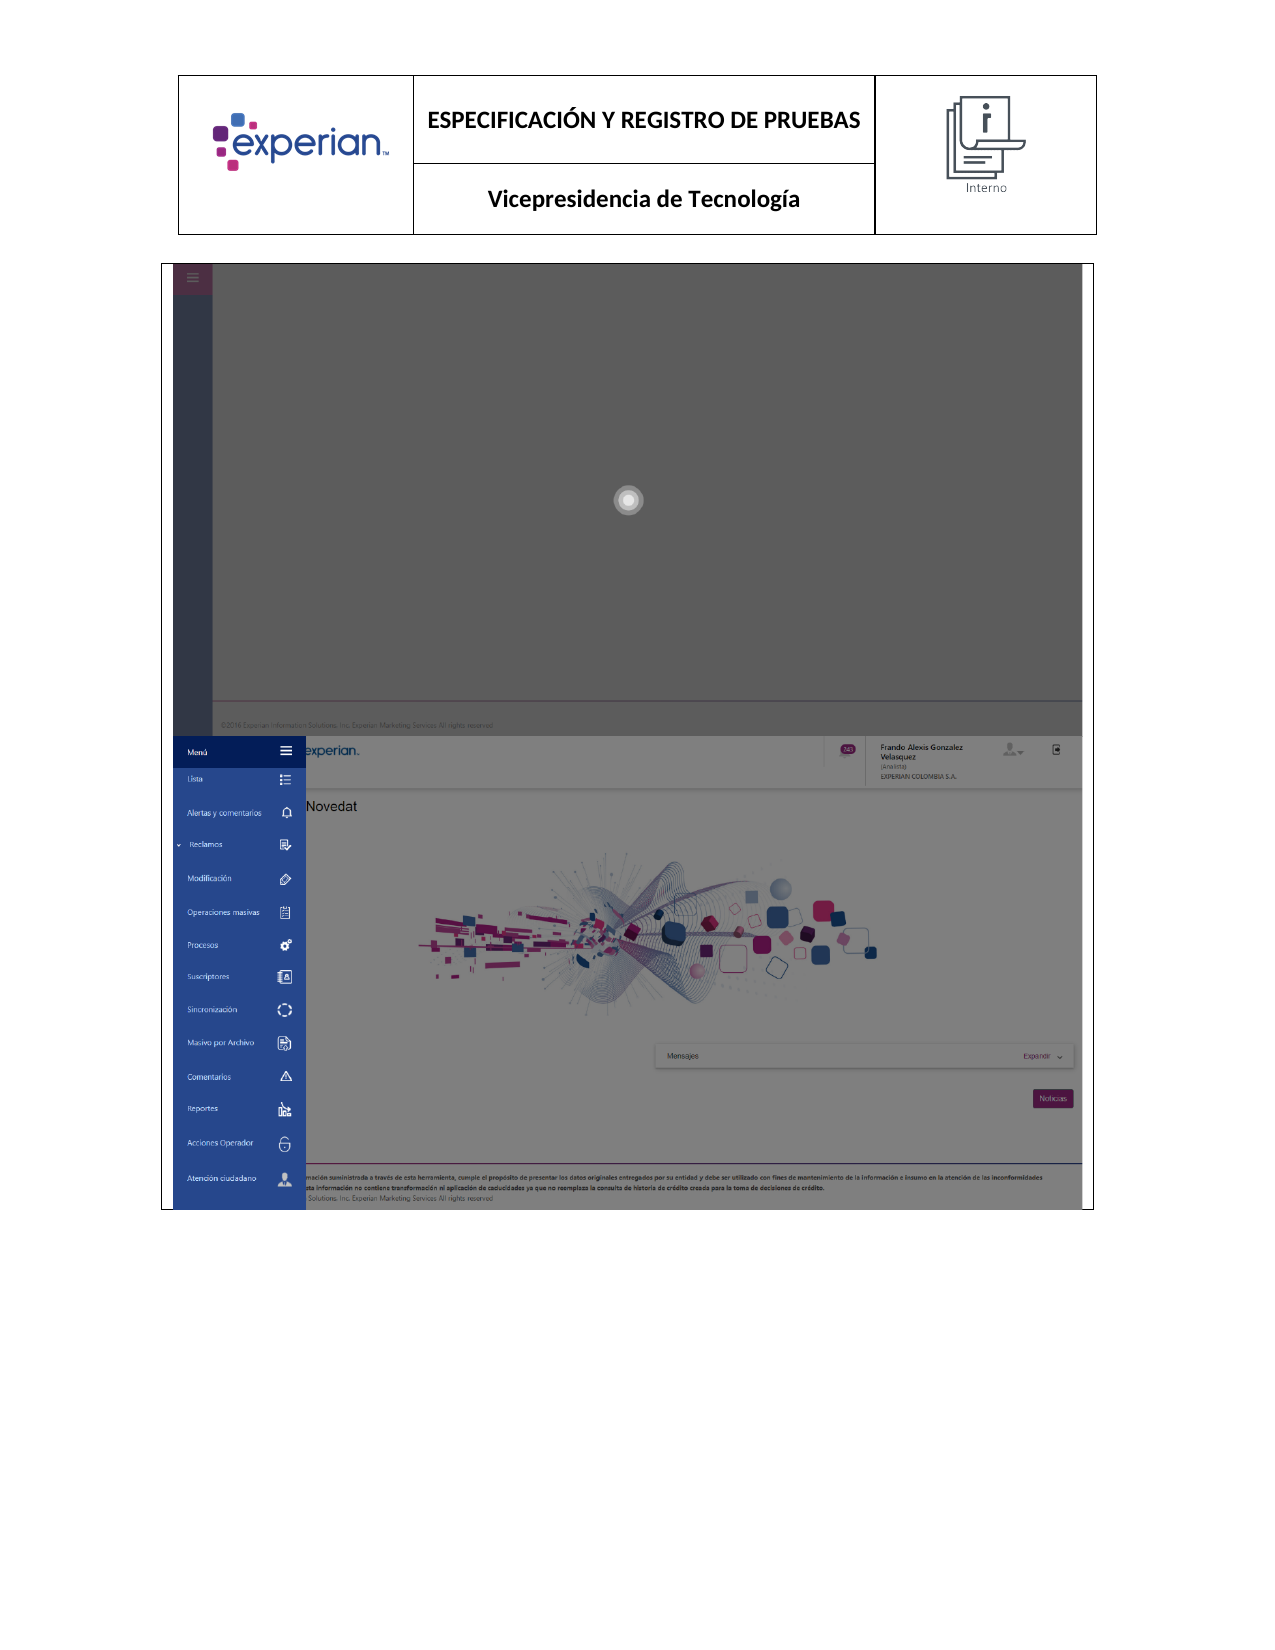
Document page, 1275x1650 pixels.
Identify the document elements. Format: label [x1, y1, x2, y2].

table_cell [162, 264, 173, 1209]
picture [173, 264, 1083, 1210]
picture [946, 91, 1026, 193]
table_cell [1083, 264, 1093, 1209]
picture [191, 91, 401, 192]
